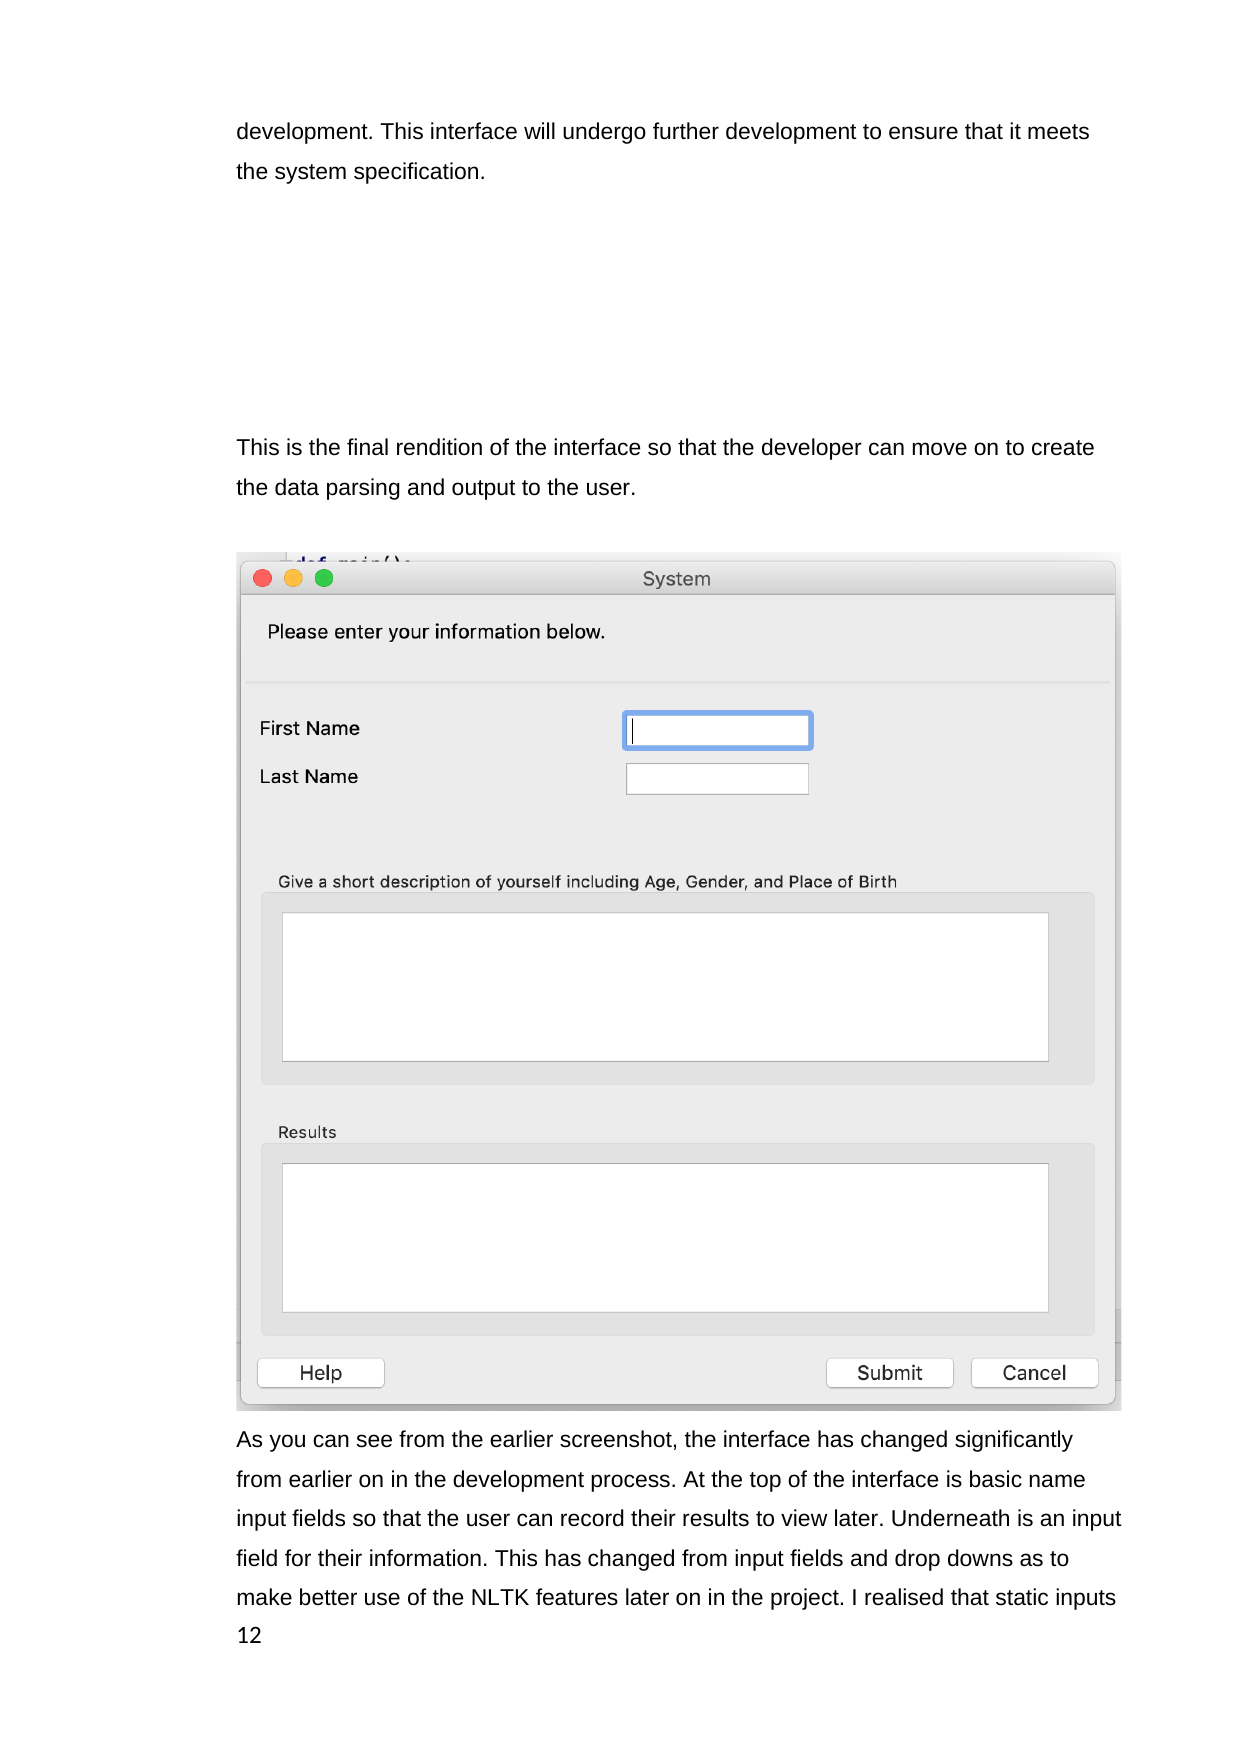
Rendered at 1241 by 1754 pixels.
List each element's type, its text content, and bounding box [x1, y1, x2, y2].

picture [236, 552, 1122, 1411]
text This is the final rendition of the interface so that the developer can move on to create the data parsing and output to the user. [236, 434, 1122, 500]
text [236, 118, 1122, 184]
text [236, 1426, 1122, 1611]
